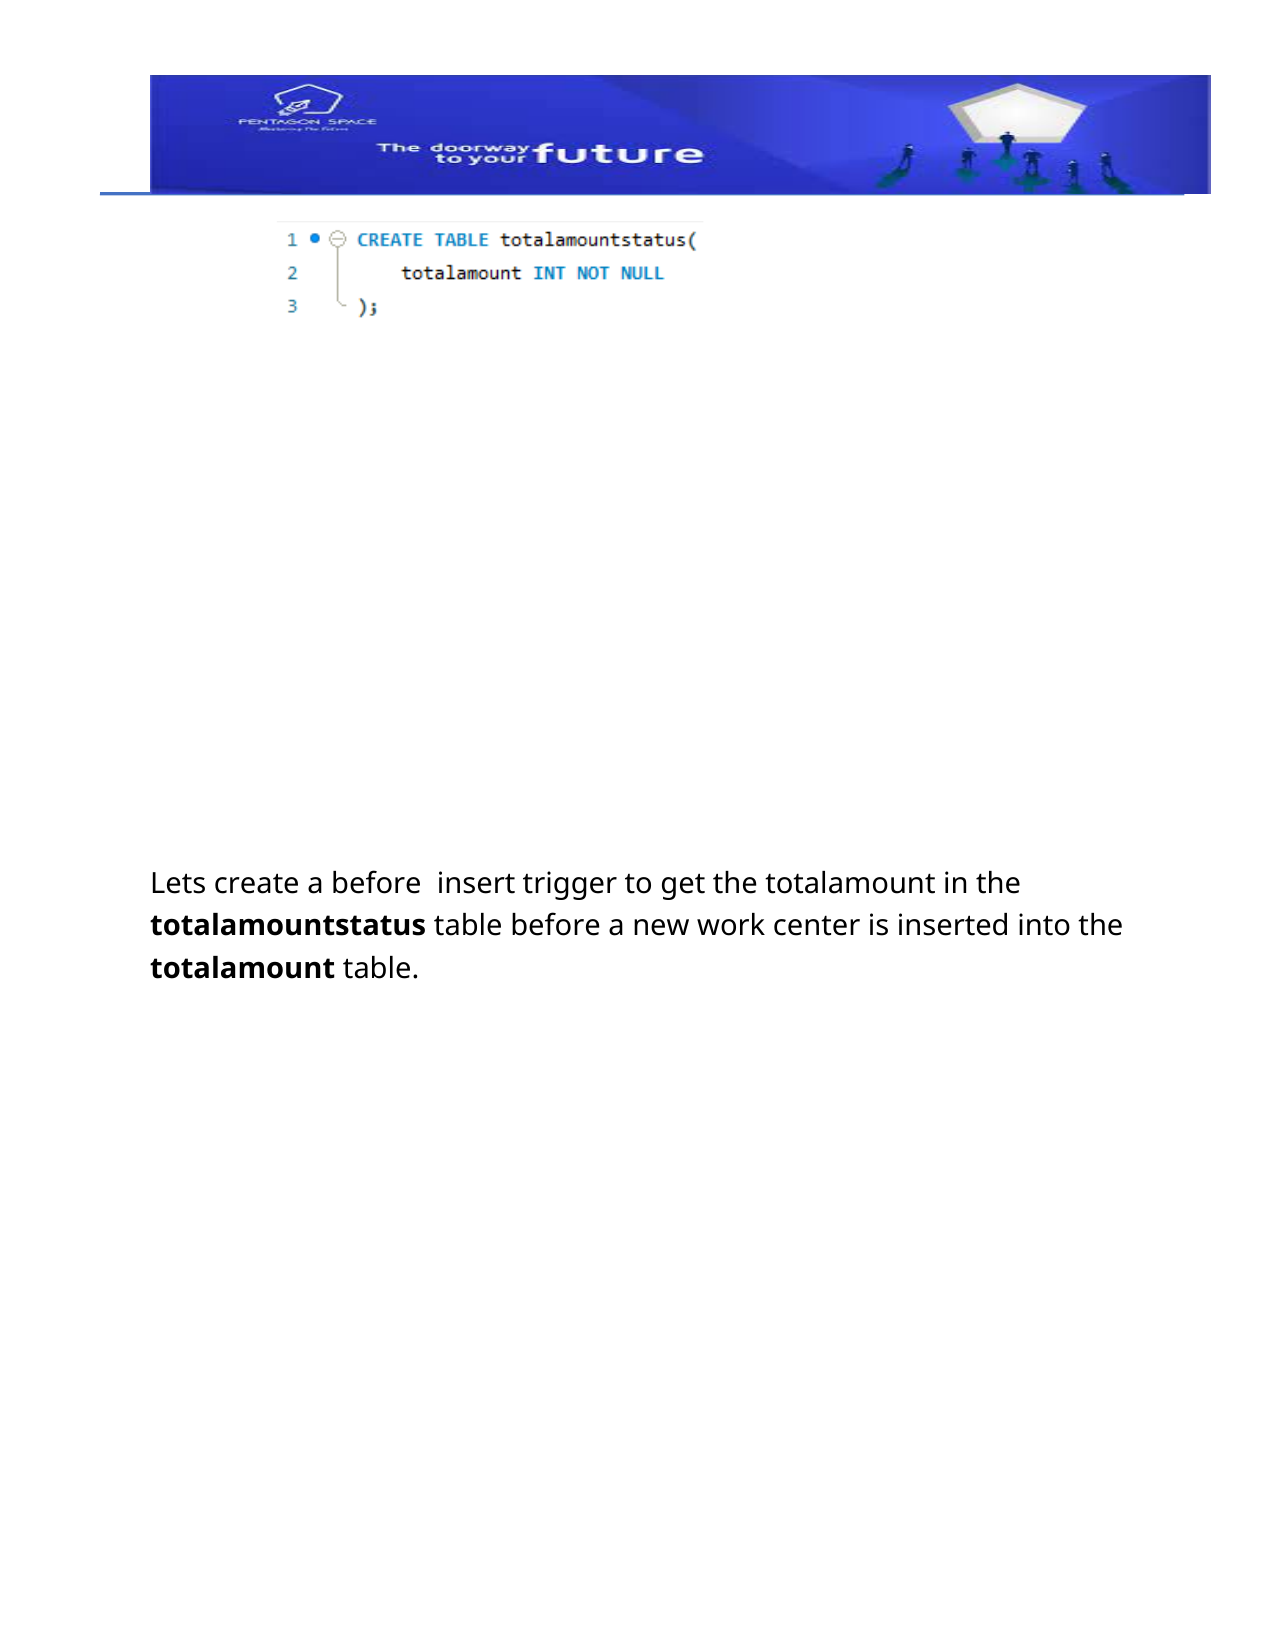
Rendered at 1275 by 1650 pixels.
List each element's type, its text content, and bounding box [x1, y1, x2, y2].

picture [150, 75, 1211, 194]
text Lets create a before insert trigger to get the totalamount in the totalamountstatus table before a new work center is inserted into the totalamount table. [150, 862, 1125, 987]
picture [276, 221, 704, 327]
